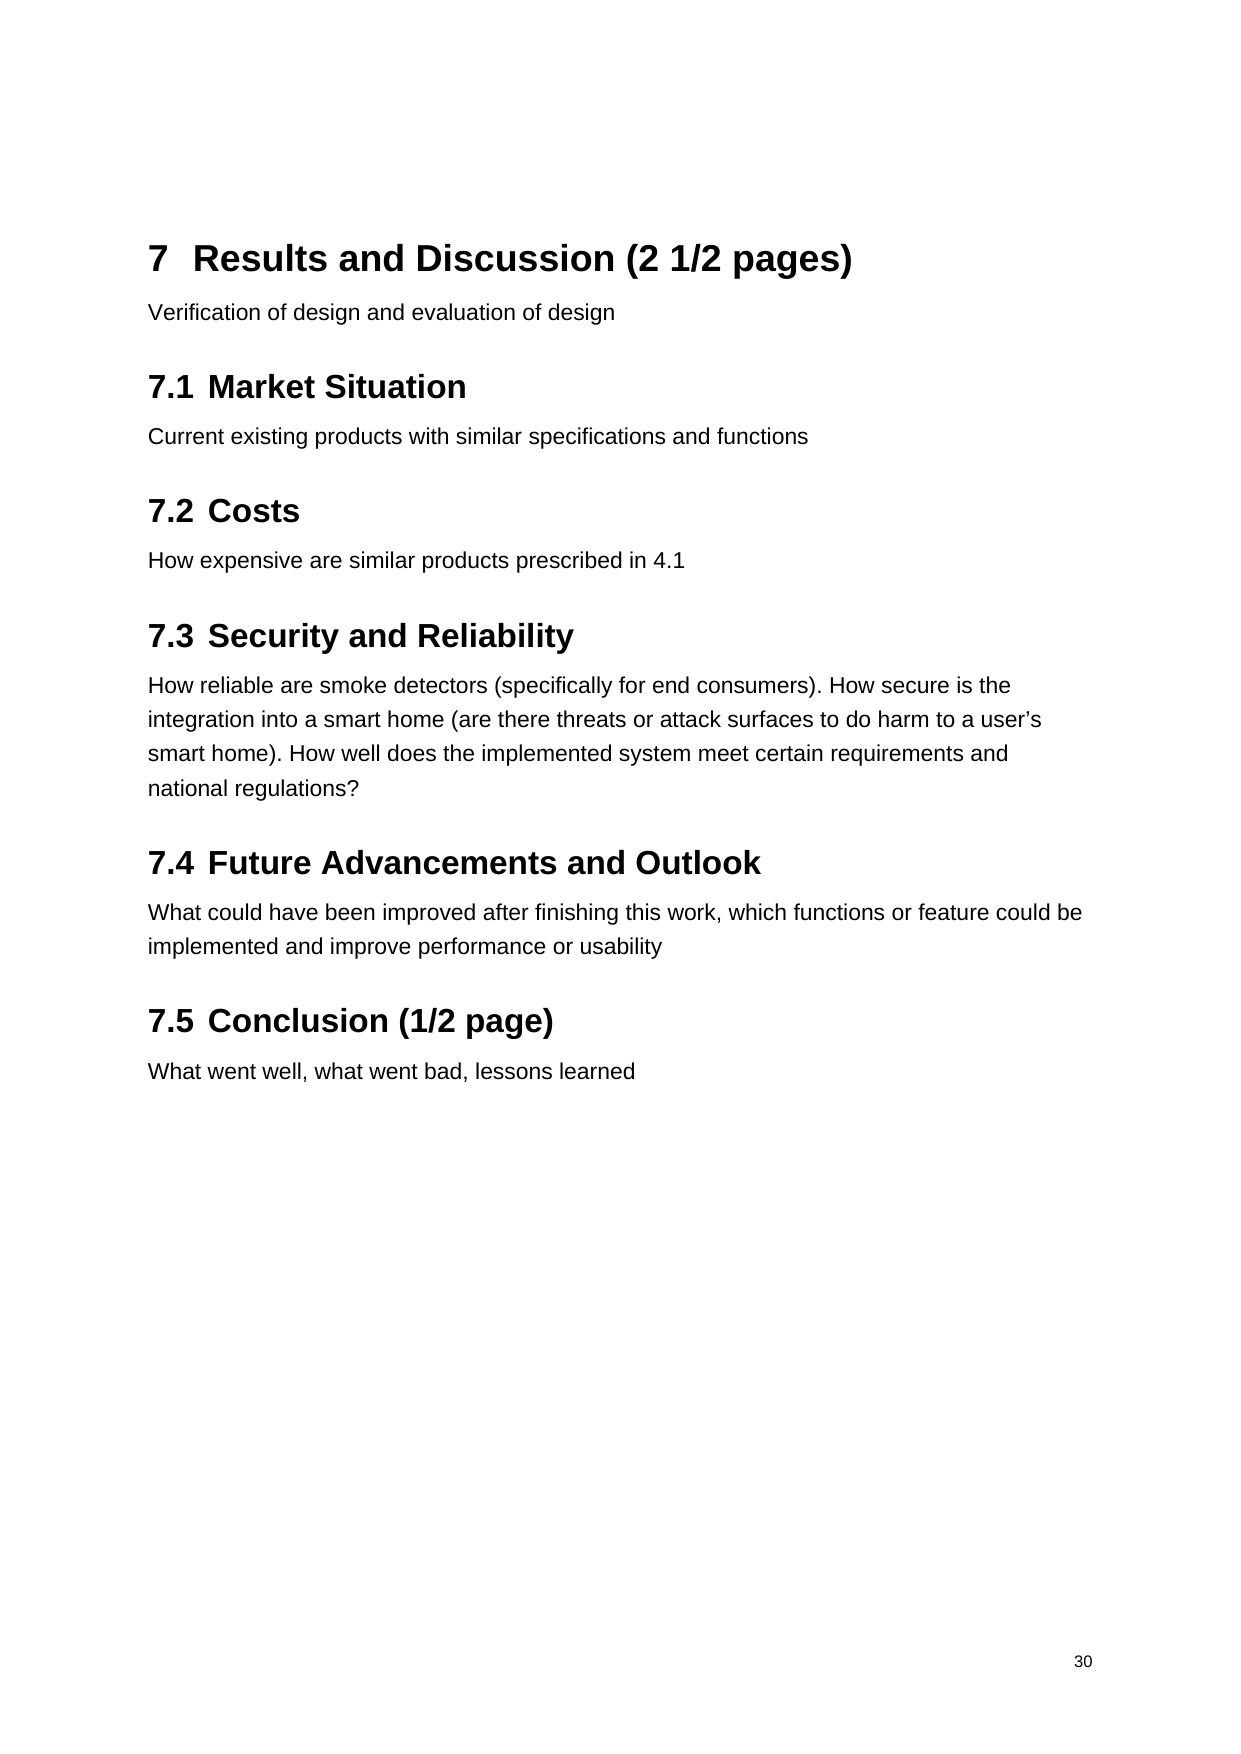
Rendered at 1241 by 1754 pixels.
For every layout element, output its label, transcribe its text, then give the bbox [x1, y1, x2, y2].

text What could have been improved after finishing this work, which functions or feature could be implemented and improve performance or usability [148, 899, 1092, 959]
subtitle Market Situation [148, 367, 1092, 405]
subtitle Security and Reliability [148, 616, 1092, 654]
text Current existing products with similar specifications and functions [148, 423, 1092, 449]
subtitle Future Advancements and Outlook [148, 843, 1092, 881]
subtitle Results and Discussion (2 1/2 pages) [148, 236, 1092, 279]
subtitle Conclusion (1/2 page) [148, 1001, 1092, 1040]
text How expensive are similar products prescribed in 4.1 [148, 547, 1092, 574]
subtitle Costs [148, 491, 1092, 530]
text How reliable are smoke detectors (specifically for end consumers). How secure is the integration into a smart home (are there threats or attack surfaces to do harm to a user’s smart home). How well does the implemented system meet certain requirements and national regulations? [148, 672, 1092, 801]
text What went well, what went bad, lessons learned [148, 1058, 1092, 1084]
text Verification of design and evaluation of design [148, 298, 1092, 325]
